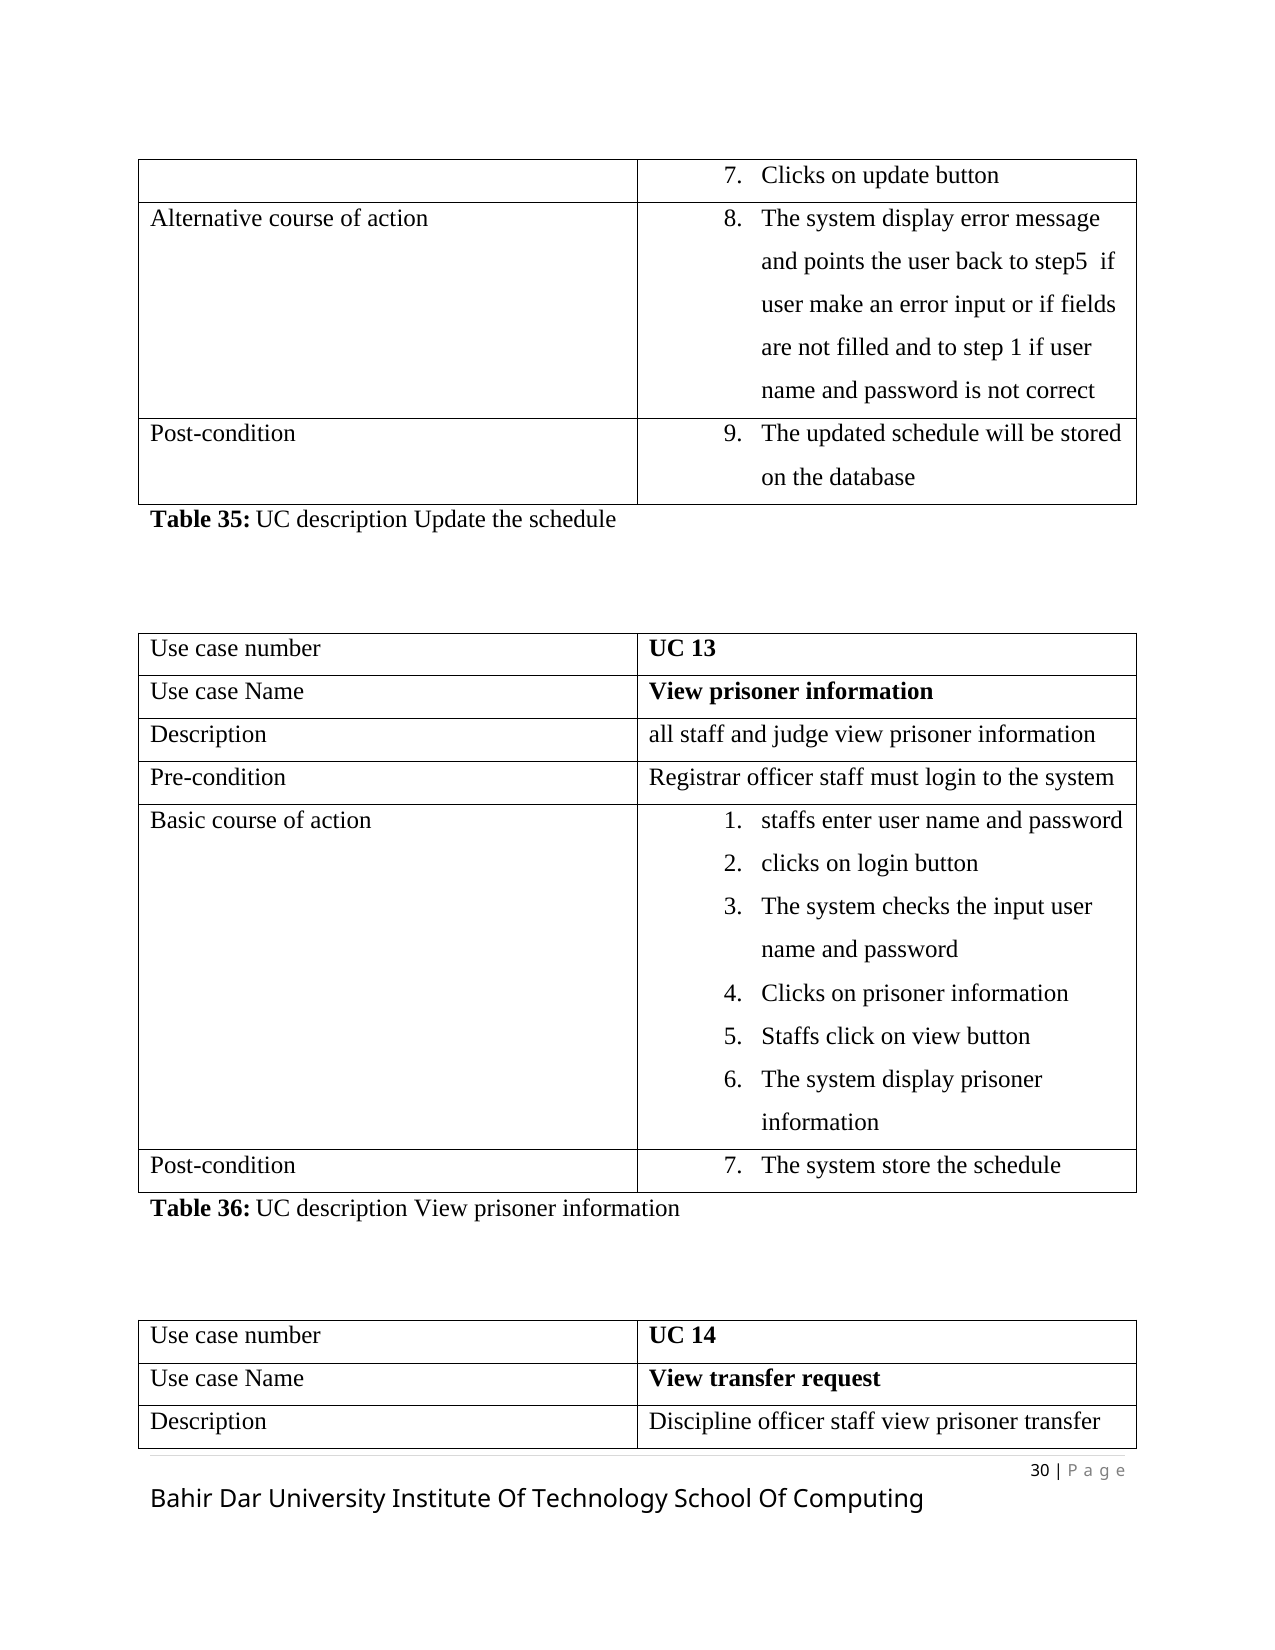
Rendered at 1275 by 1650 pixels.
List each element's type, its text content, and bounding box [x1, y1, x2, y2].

table_cell Pre-condition [139, 762, 637, 804]
table_cell Alternative course of action [139, 203, 637, 417]
table_header UC 13 [638, 634, 1136, 675]
table_cell Description [139, 1406, 637, 1448]
text Table 35: UC description Update the schedule [150, 505, 1125, 533]
table_header Use case number [139, 634, 637, 675]
table_cell Description [139, 719, 637, 761]
table_cell Use case Name [139, 1364, 637, 1405]
table_cell The system display error message and points the user back to step5 if user make an error input or if fields are not filled and to step 1 if user name and password is not correct [638, 203, 1136, 417]
table_cell Post-condition [139, 1150, 637, 1192]
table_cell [638, 1406, 1136, 1448]
table_cell staffs enter user name and password clicks on login button The system checks the input user name and password Clicks on prisoner information Staffs click on view button The system display prisoner information [638, 805, 1136, 1149]
table_cell The updated schedule will be stored on the database [638, 419, 1136, 503]
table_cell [638, 160, 1136, 202]
table_cell The system store the schedule [638, 1150, 1136, 1192]
table_cell View prisoner information [638, 676, 1136, 718]
table_cell Use case Name [139, 676, 637, 718]
table_cell Post-condition [139, 419, 637, 503]
table_cell View transfer request [638, 1364, 1136, 1405]
table_header UC 14 [638, 1321, 1136, 1362]
table_header Use case number [139, 1321, 637, 1362]
table_cell all staff and judge view prisoner information [638, 719, 1136, 761]
table_cell Basic course of action [139, 805, 637, 1149]
table_cell Registrar officer staff must login to the system [638, 762, 1136, 804]
text Table 36: UC description View prisoner information [150, 1193, 1125, 1222]
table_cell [139, 160, 637, 202]
